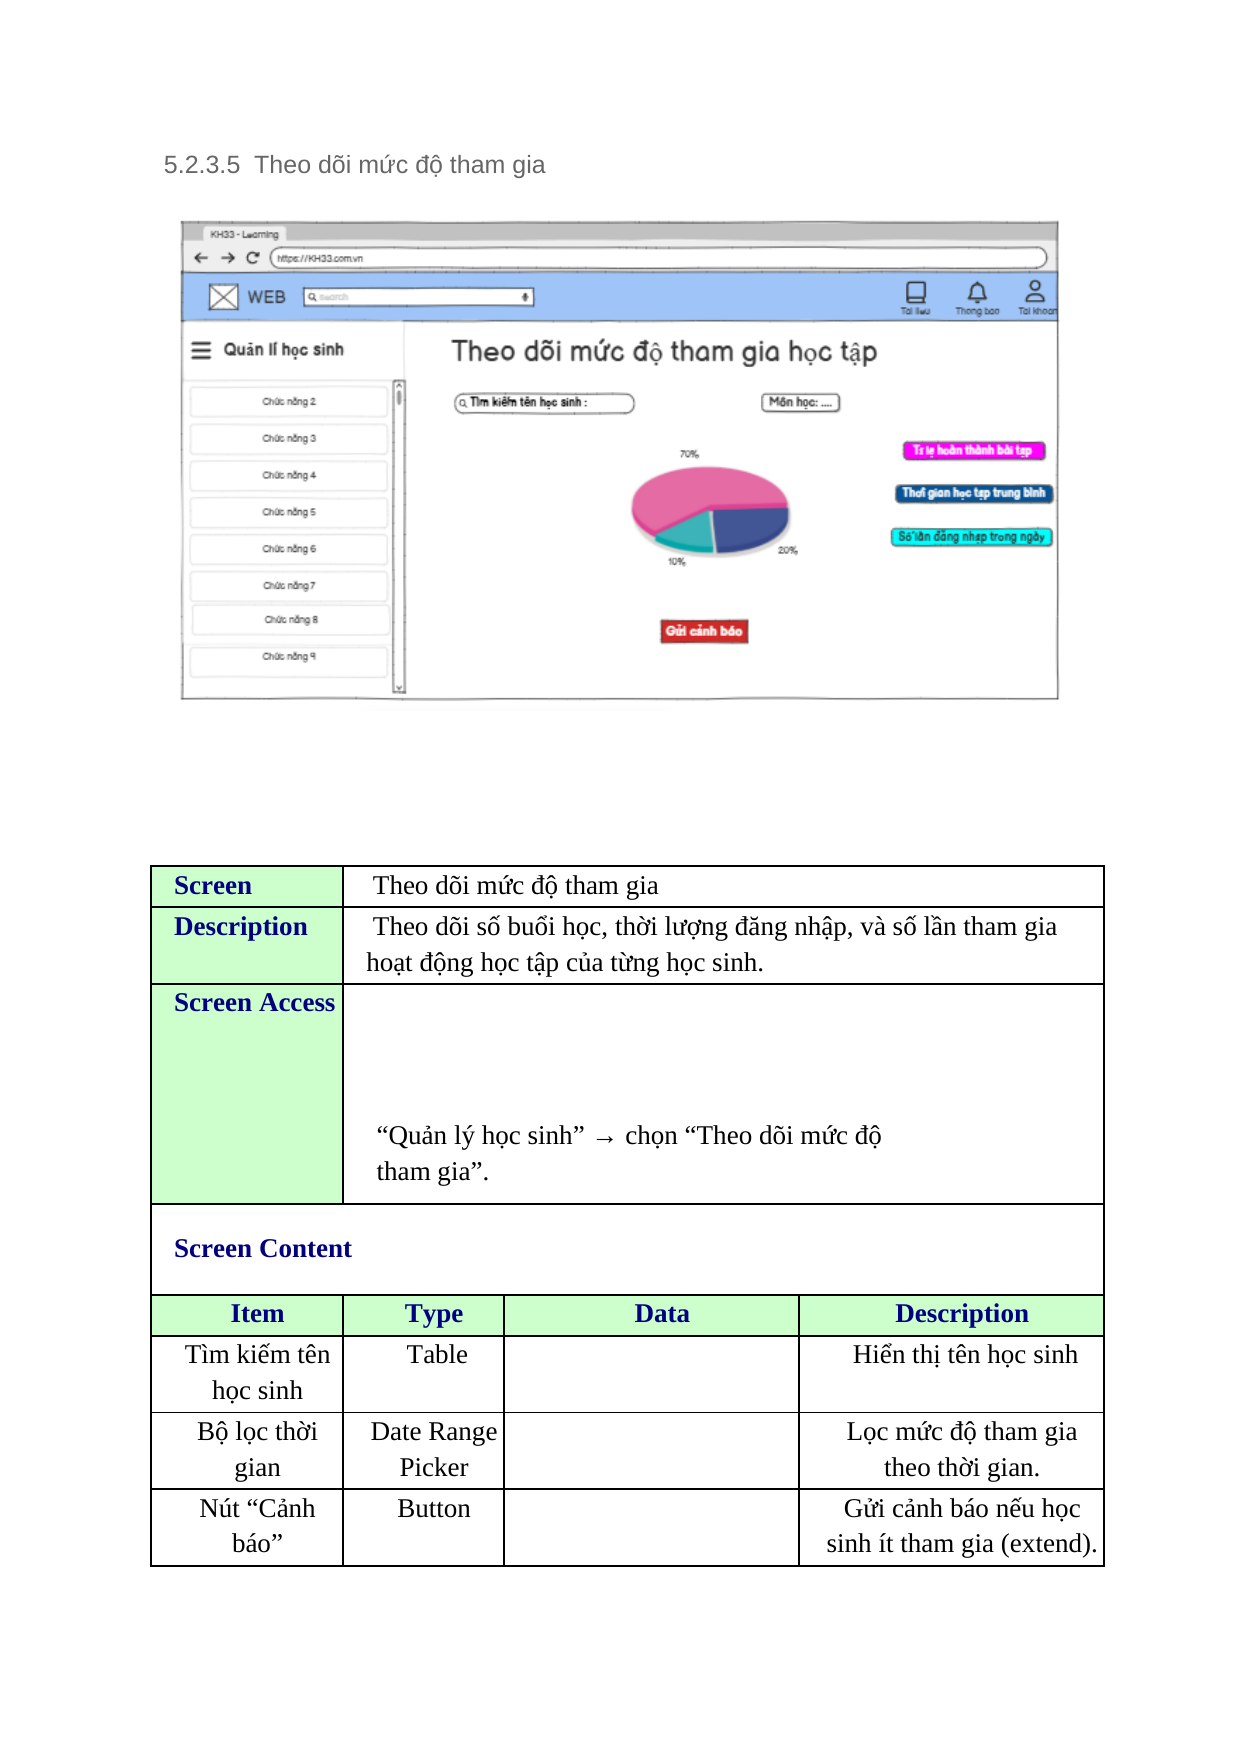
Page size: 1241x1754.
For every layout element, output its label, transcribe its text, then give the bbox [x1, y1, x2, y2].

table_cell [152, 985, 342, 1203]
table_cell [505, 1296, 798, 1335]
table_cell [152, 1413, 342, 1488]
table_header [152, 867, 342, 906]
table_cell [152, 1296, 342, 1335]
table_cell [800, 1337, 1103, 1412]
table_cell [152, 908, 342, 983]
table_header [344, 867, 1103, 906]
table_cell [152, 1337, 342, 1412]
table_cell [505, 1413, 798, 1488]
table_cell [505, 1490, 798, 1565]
picture [150, 208, 1091, 711]
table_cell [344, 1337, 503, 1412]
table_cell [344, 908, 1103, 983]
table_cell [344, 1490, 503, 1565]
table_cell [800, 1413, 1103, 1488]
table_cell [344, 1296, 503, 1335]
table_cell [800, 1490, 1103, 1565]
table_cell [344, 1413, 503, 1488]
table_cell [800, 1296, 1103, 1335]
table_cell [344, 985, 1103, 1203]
subtitle 5.2.3.5 Theo dõi mức độ tham gia [150, 150, 1090, 179]
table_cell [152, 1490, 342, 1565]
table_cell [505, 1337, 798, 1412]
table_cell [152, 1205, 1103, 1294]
